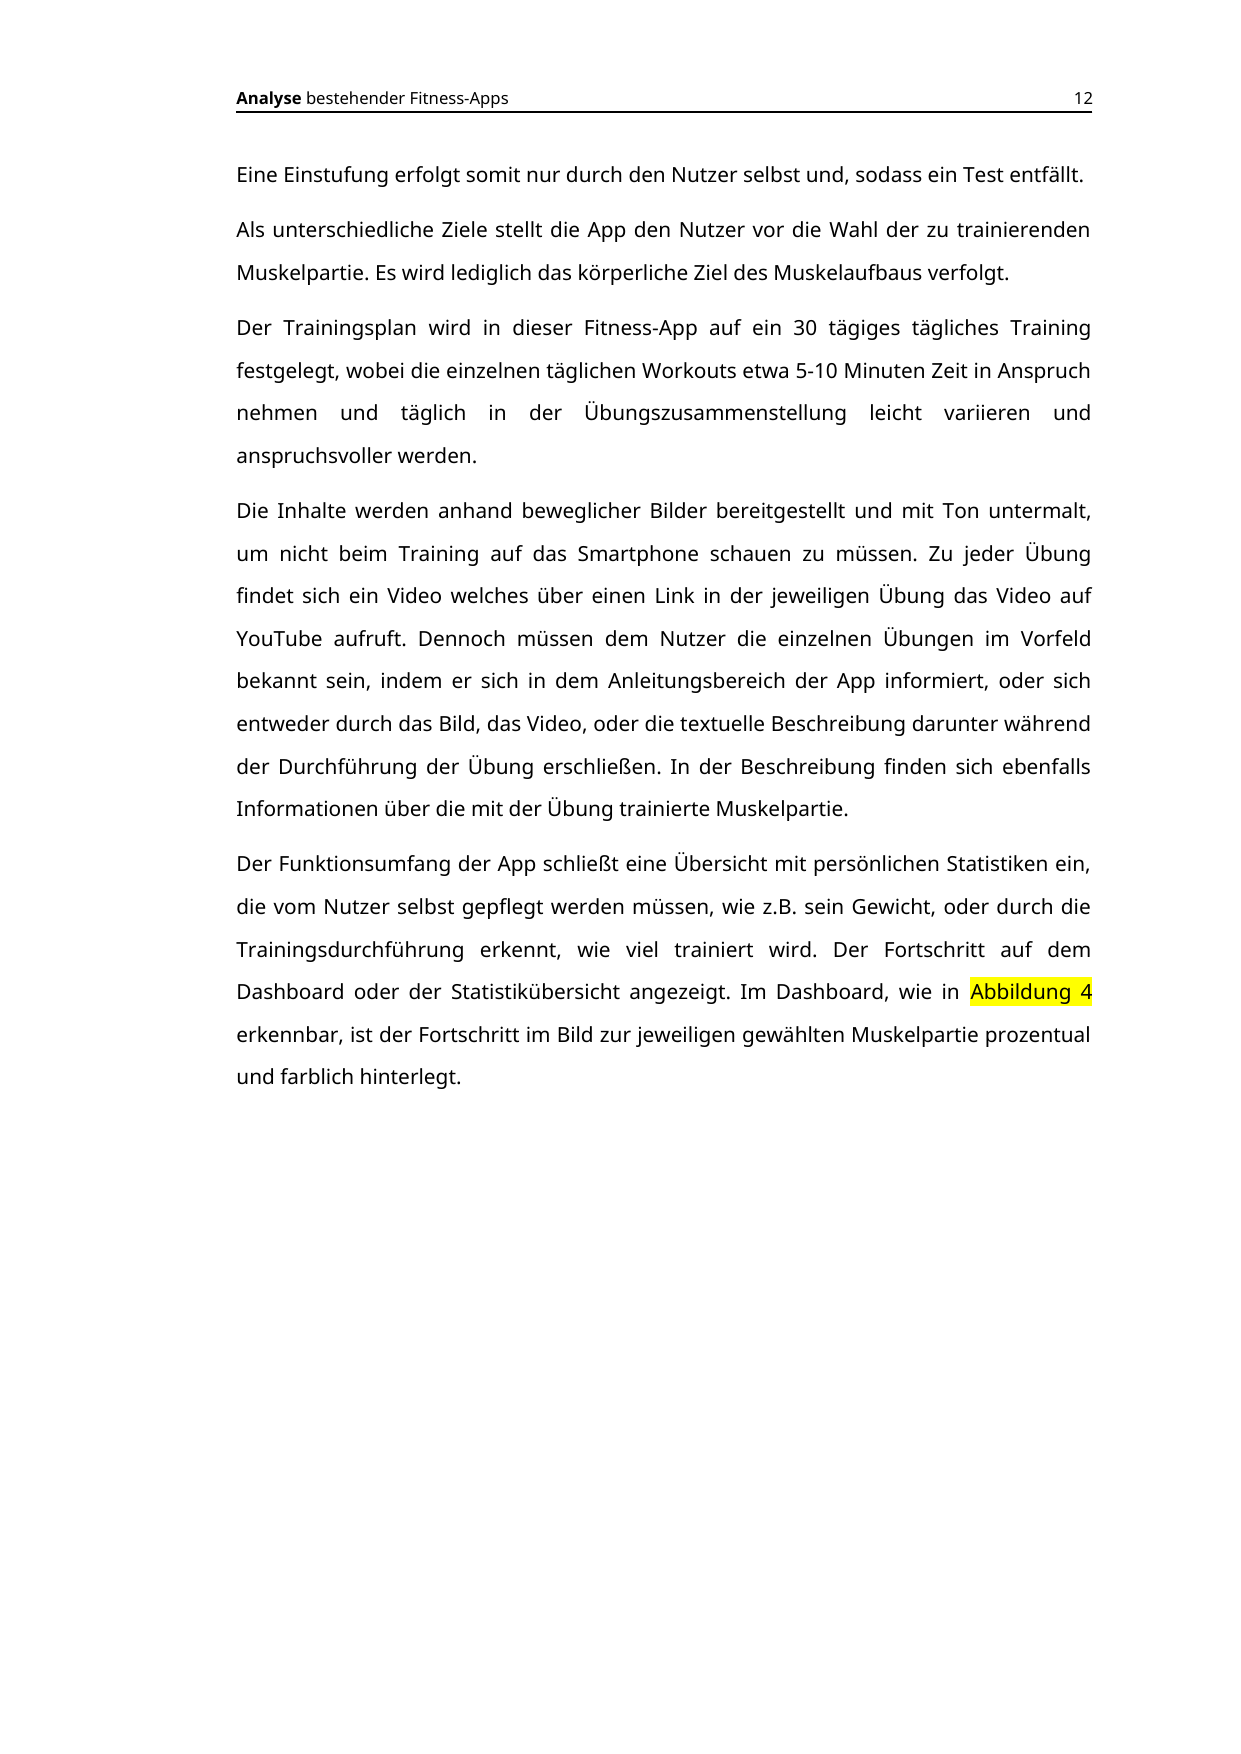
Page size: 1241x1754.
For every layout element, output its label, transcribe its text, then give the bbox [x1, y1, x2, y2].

text Der Trainingsplan wird in dieser Fitness-App auf ein 30 tägiges tägliches Training festgelegt, wobei die einzelnen täglichen Workouts etwa 5-10 Minuten Zeit in Anspruch nehmen und täglich in der Übungszusammenstellung leicht variieren und anspruchsvoller werden. [236, 313, 1092, 469]
text Als unterschiedliche Ziele stellt die App den Nutzer vor die Wahl der zu trainierenden Muskelpartie. Es wird lediglich das körperliche Ziel des Muskelaufbaus verfolgt. [236, 216, 1092, 287]
text Der Funktionsumfang der App schließt eine Übersicht mit persönlichen Statistiken ein, die vom Nutzer selbst gepflegt werden müssen, wie z.B. sein Gewicht, oder durch die Trainingsdurchführung erkennt, wie viel trainiert wird. Der Fortschritt auf dem Dashboard oder der Statistikübersicht angezeigt. Im Dashboard, wie in Abbildung 4 erkennbar, ist der Fortschritt im Bild zur jeweiligen gewählten Muskelpartie prozentual und farblich hinterlegt. [236, 849, 1092, 1091]
text Eine Einstufung erfolgt somit nur durch den Nutzer selbst und, sodass ein Test entfällt. [236, 160, 1092, 189]
text Die Inhalte werden anhand beweglicher Bilder bereitgestellt und mit Ton untermalt, um nicht beim Training auf das Smartphone schauen zu müssen. Zu jeder Übung findet sich ein Video welches über einen Link in der jeweiligen Übung das Video auf YouTube aufruft. Dennoch müssen dem Nutzer die einzelnen Übungen im Vorfeld bekannt sein, indem er sich in dem Anleitungsbereich der App informiert, oder sich entweder durch das Bild, das Video, oder die textuelle Beschreibung darunter während der Durchführung der Übung erschließen. In der Beschreibung finden sich ebenfalls Informationen über die mit der Übung trainierte Muskelpartie. [236, 496, 1092, 823]
